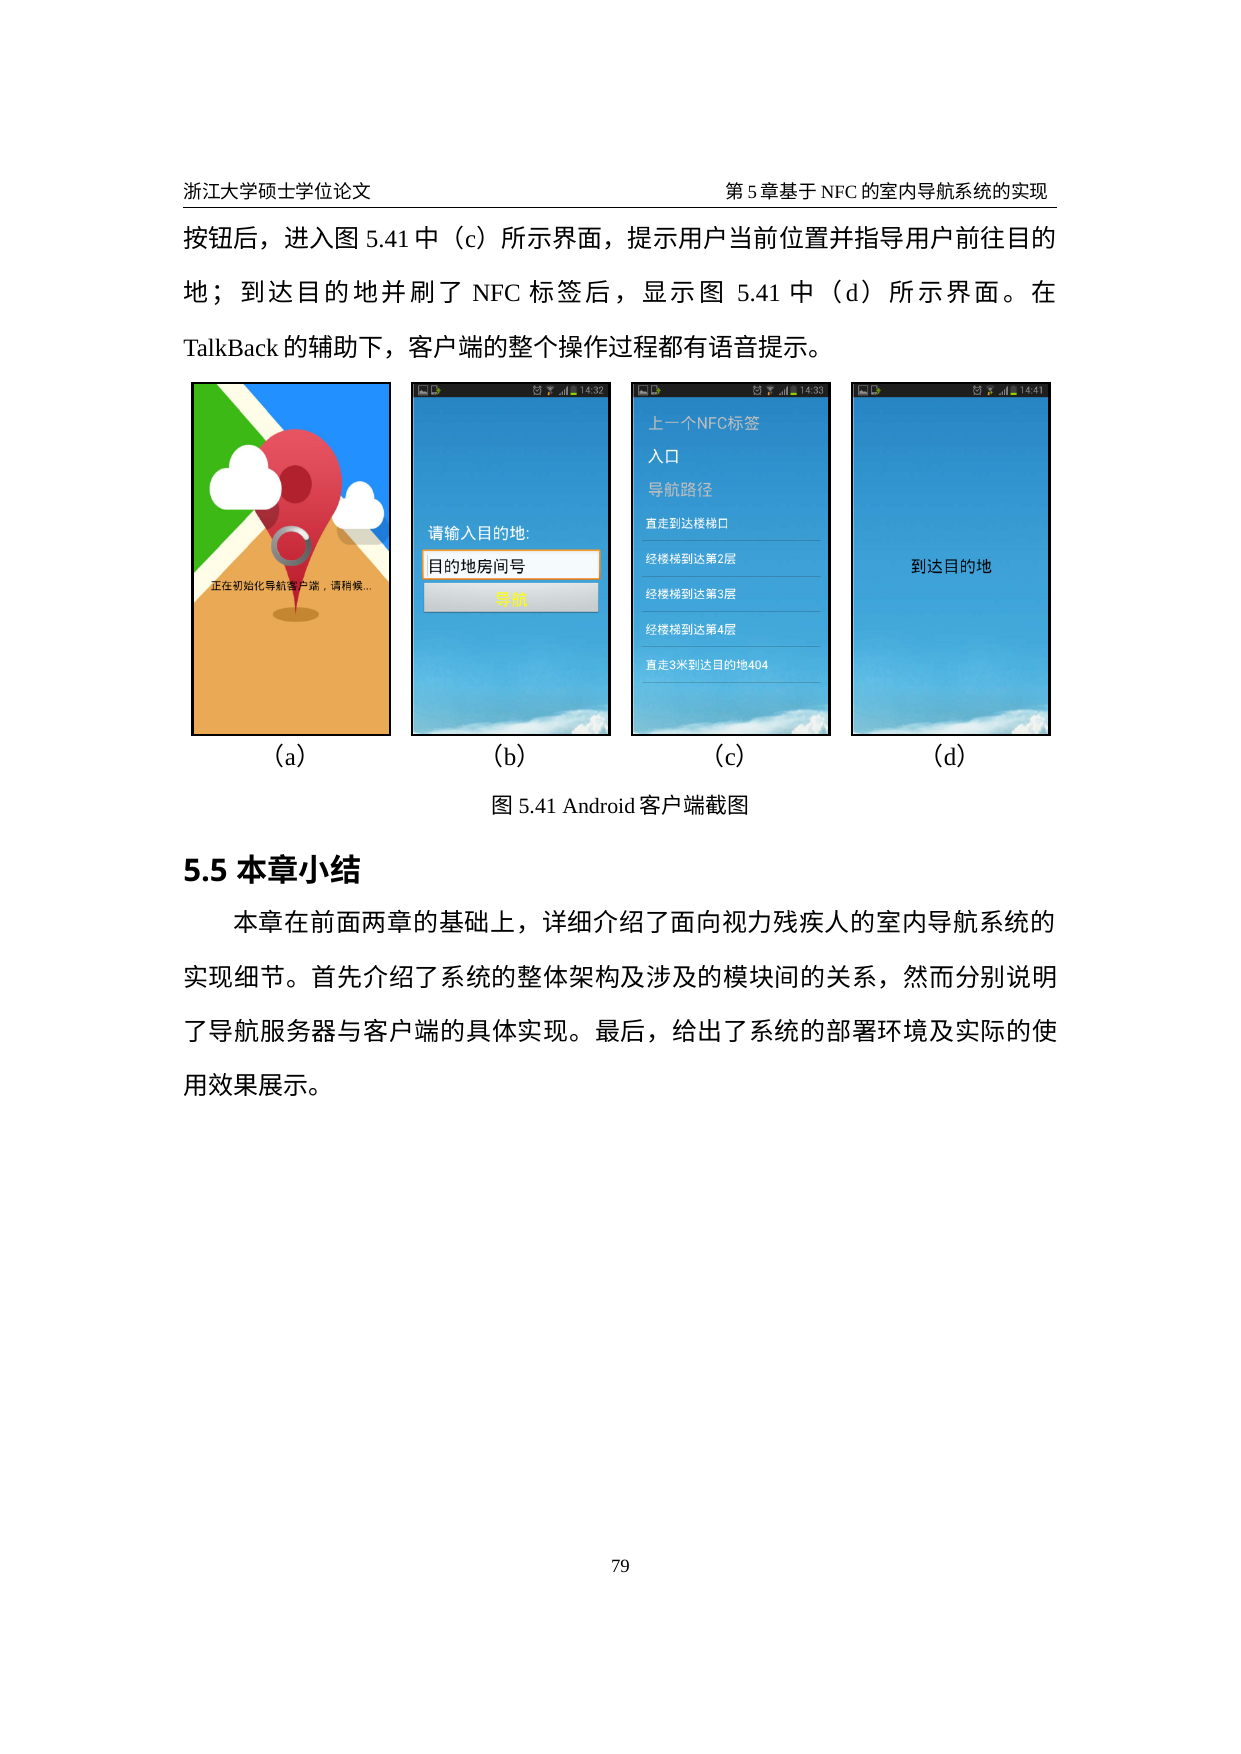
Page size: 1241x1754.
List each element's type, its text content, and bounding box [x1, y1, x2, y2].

table_header （a） [180, 382, 400, 772]
table_header （b） [400, 382, 620, 772]
picture [413, 384, 608, 734]
table_header （d） [840, 382, 1060, 772]
picture [633, 384, 828, 734]
picture [853, 384, 1048, 734]
table_header （c） [620, 382, 840, 772]
picture [194, 384, 389, 734]
text 本章在前面两章的基础上，详细介绍了面向视力残疾人的室内导航系统的实现细节。首先介绍了系统的整体架构及涉及的模块间的关系，然而分别说明了导航服务器与客户端的具体实现。最后，给出了系统的部署环境及实际的使用效果展示。 [183, 903, 1057, 1102]
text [183, 218, 1057, 363]
subtitle 本章小结 [183, 845, 1057, 890]
